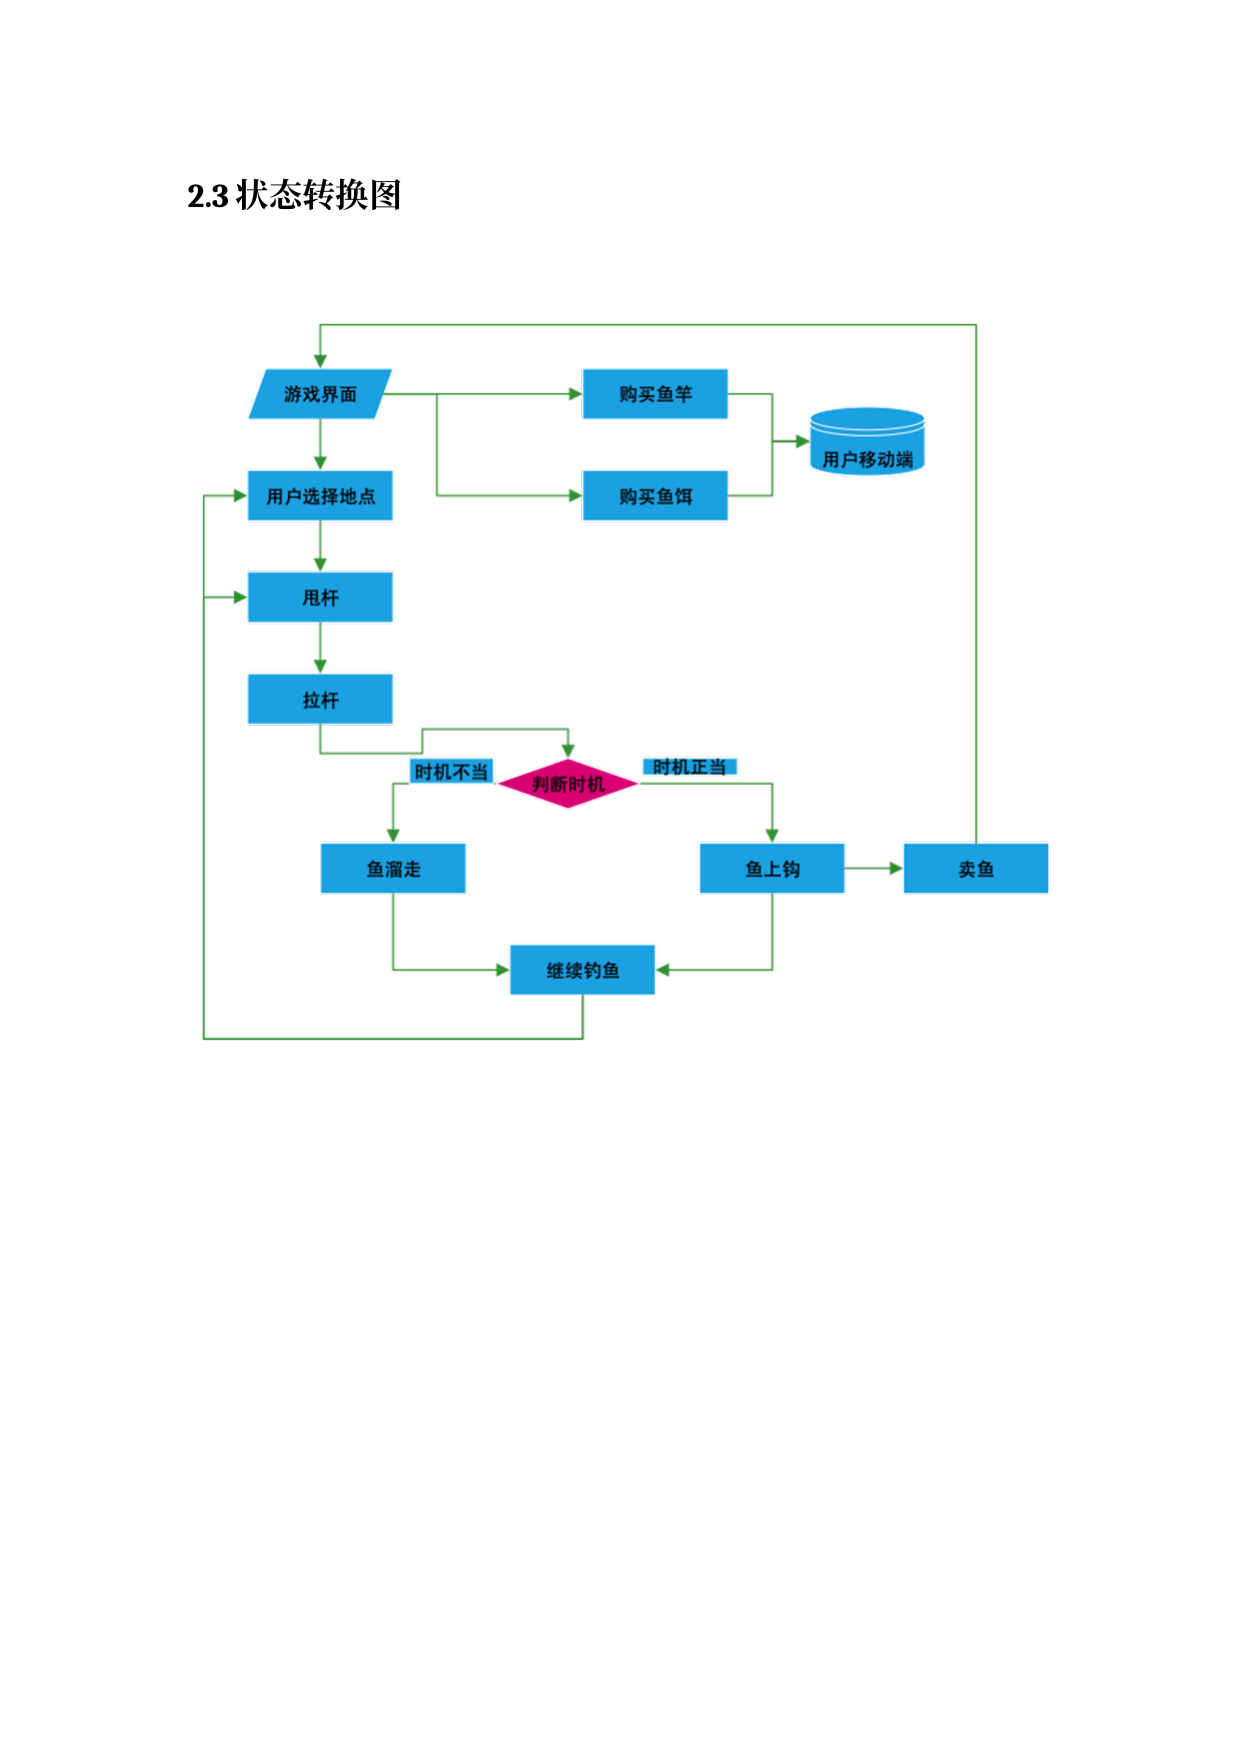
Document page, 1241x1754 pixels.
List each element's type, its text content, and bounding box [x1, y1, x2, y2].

picture [187, 308, 1052, 1056]
subtitle 2.3状态转换图 [187, 177, 1053, 215]
